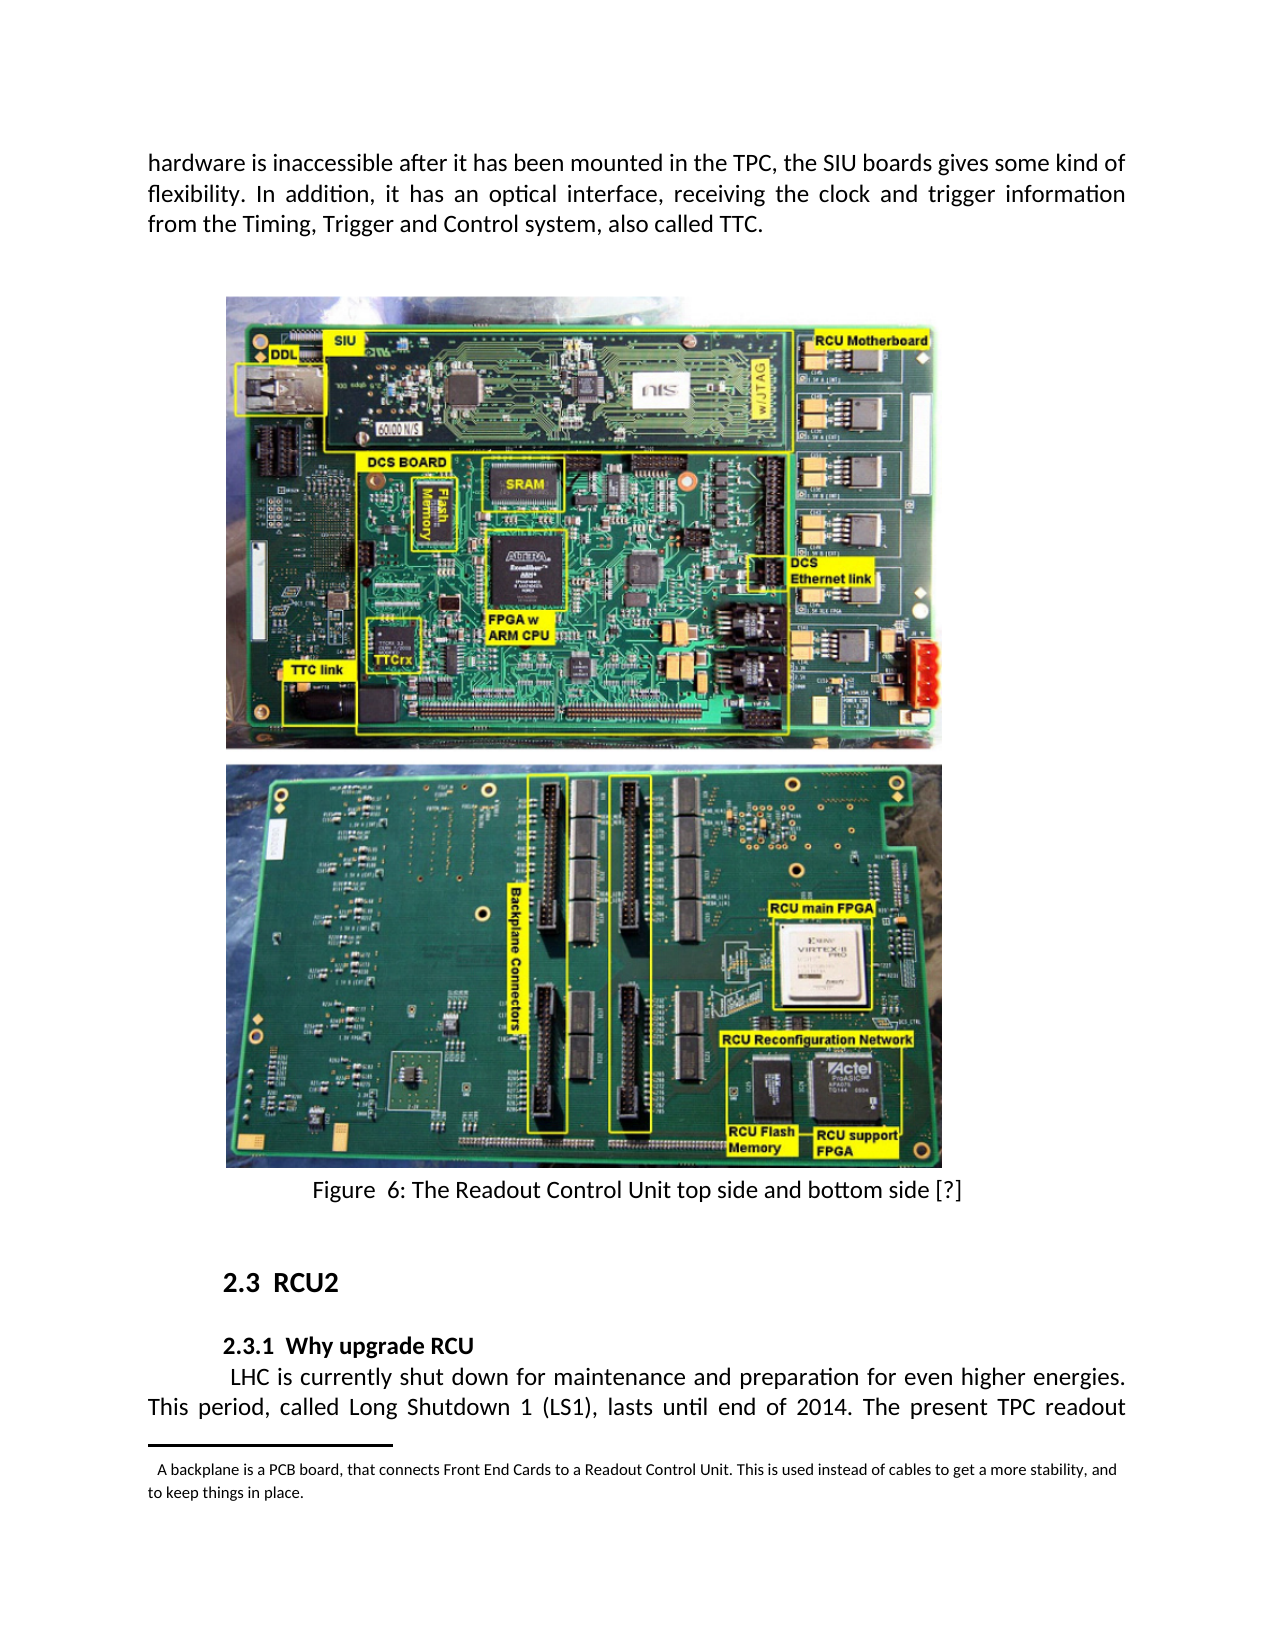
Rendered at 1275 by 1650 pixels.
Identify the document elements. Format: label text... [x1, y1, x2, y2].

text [148, 148, 1127, 239]
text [148, 1361, 1127, 1422]
subtitle 2.3.1 Why upgrade RCU [148, 1330, 1127, 1361]
text Figure 6: The Readout Control Unit top side and bottom side [?] [148, 1174, 1127, 1205]
subtitle 2.3 RCU2 [148, 1264, 1127, 1300]
picture [226, 296, 942, 1168]
